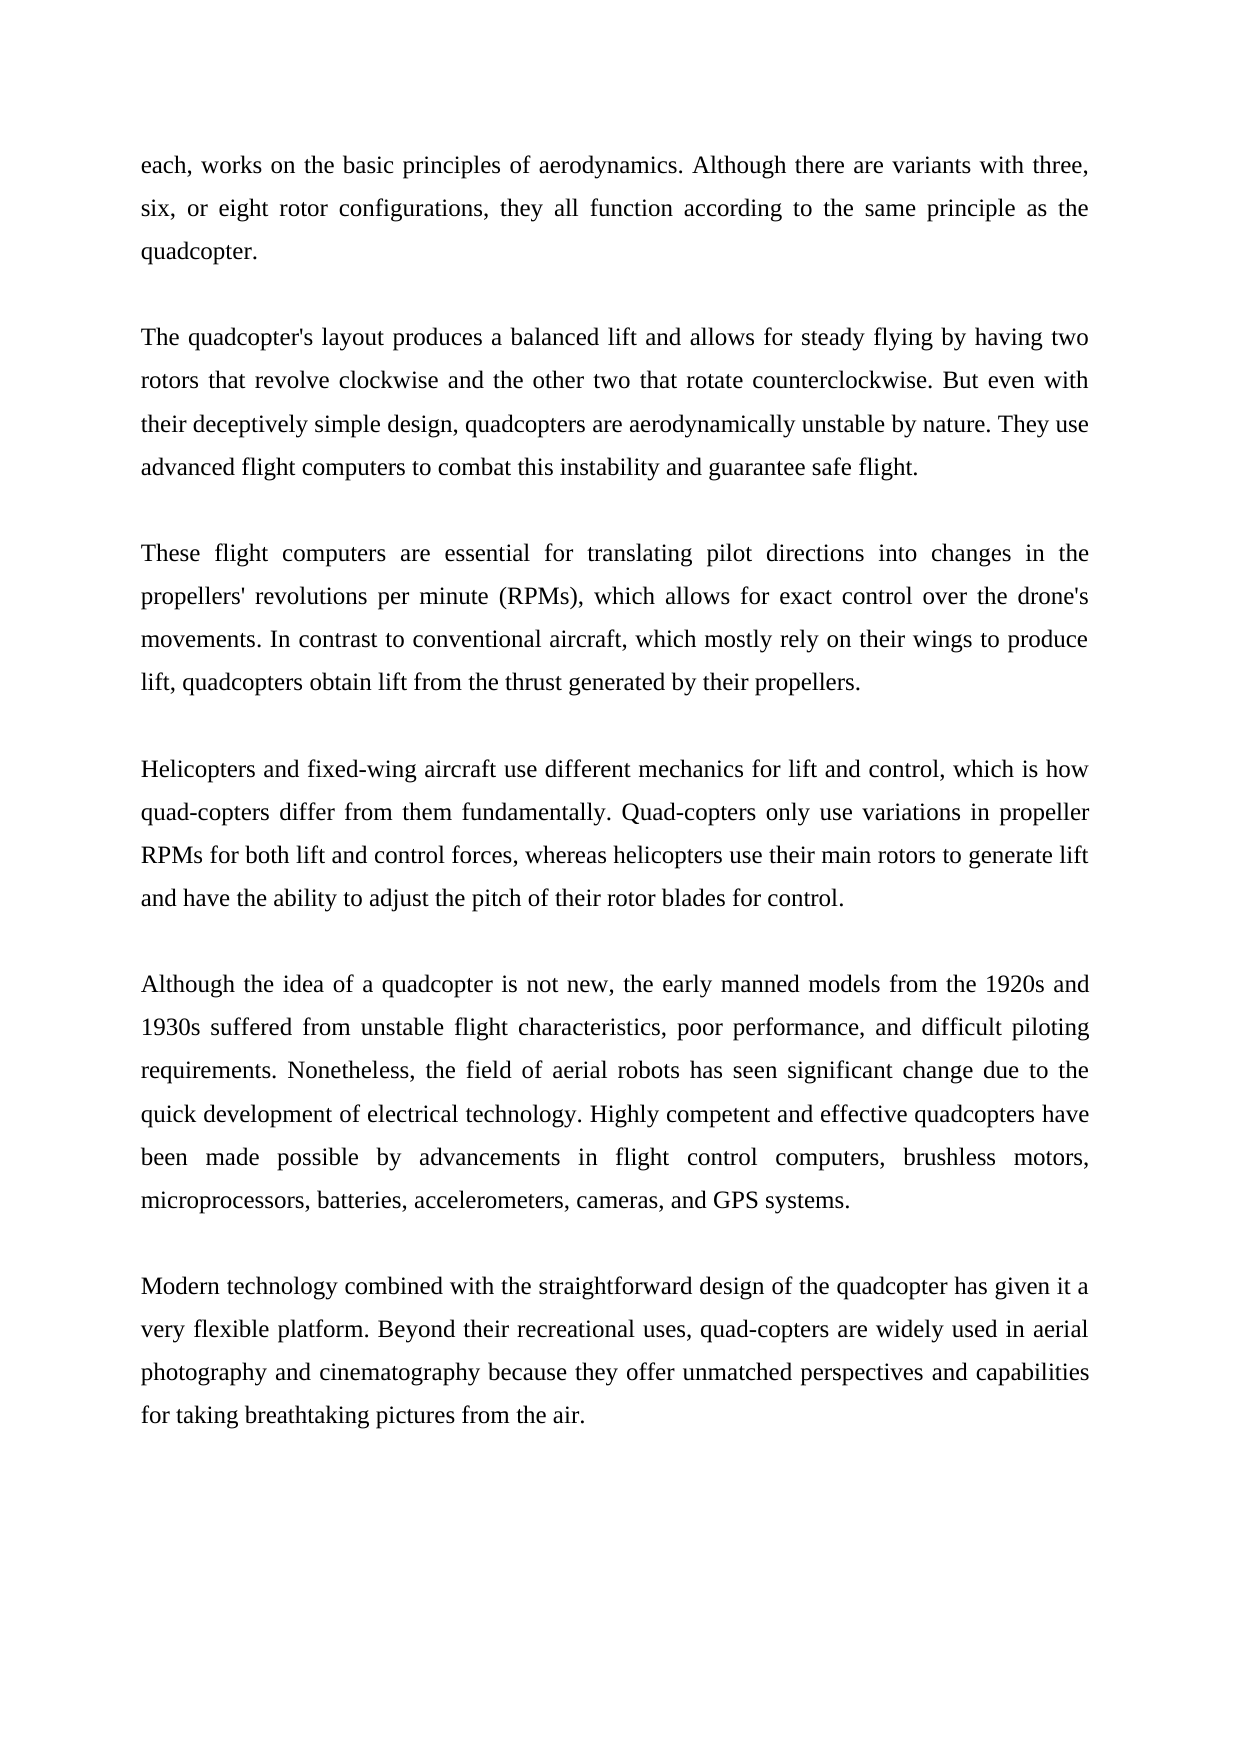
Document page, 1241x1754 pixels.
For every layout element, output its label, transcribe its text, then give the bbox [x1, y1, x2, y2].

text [141, 150, 1090, 265]
text The quadcopter's layout produces a balanced lift and allows for steady flying by having two rotors that revolve clockwise and the other two that rotate counterclockwise. But even with their deceptively simple design, quadcopters are aerodynamically unstable by nature. They use advanced flight computers to combat this instability and guarantee safe flight. [141, 322, 1090, 481]
text Helicopters and fixed-wing aircraft use different mechanics for lift and control, which is how quad-copters differ from them fundamentally. Quad-copters only use variations in propeller RPMs for both lift and control forces, whereas helicopters use their main rotors to generate lift and have the ability to adjust the pitch of their rotor blades for control. [141, 754, 1090, 912]
text These flight computers are essential for translating pilot directions into changes in the propellers' revolutions per minute (RPMs), which allows for exact control over the drone's movements. In contrast to conventional aircraft, which mostly rely on their wings to produce lift, quadcopters obtain lift from the thrust generated by their propellers. [141, 538, 1090, 696]
text Although the idea of a quadcopter is not new, the early manned models from the 1920s and 1930s suffered from unstable flight characteristics, poor performance, and difficult piloting requirements. Nonetheless, the field of aerial robots has seen significant change due to the quick development of electrical technology. Highly competent and effective quadcopters have been made possible by advancements in flight control computers, brushless motors, microprocessors, batteries, accelerometers, cameras, and GPS systems. [141, 969, 1090, 1214]
text Modern technology combined with the straightforward design of the quadcopter has given it a very flexible platform. Beyond their recreational uses, quad-copters are widely used in aerial photography and cinematography because they offer unmatched perspectives and capabilities for taking breathtaking pictures from the air. [141, 1271, 1090, 1429]
